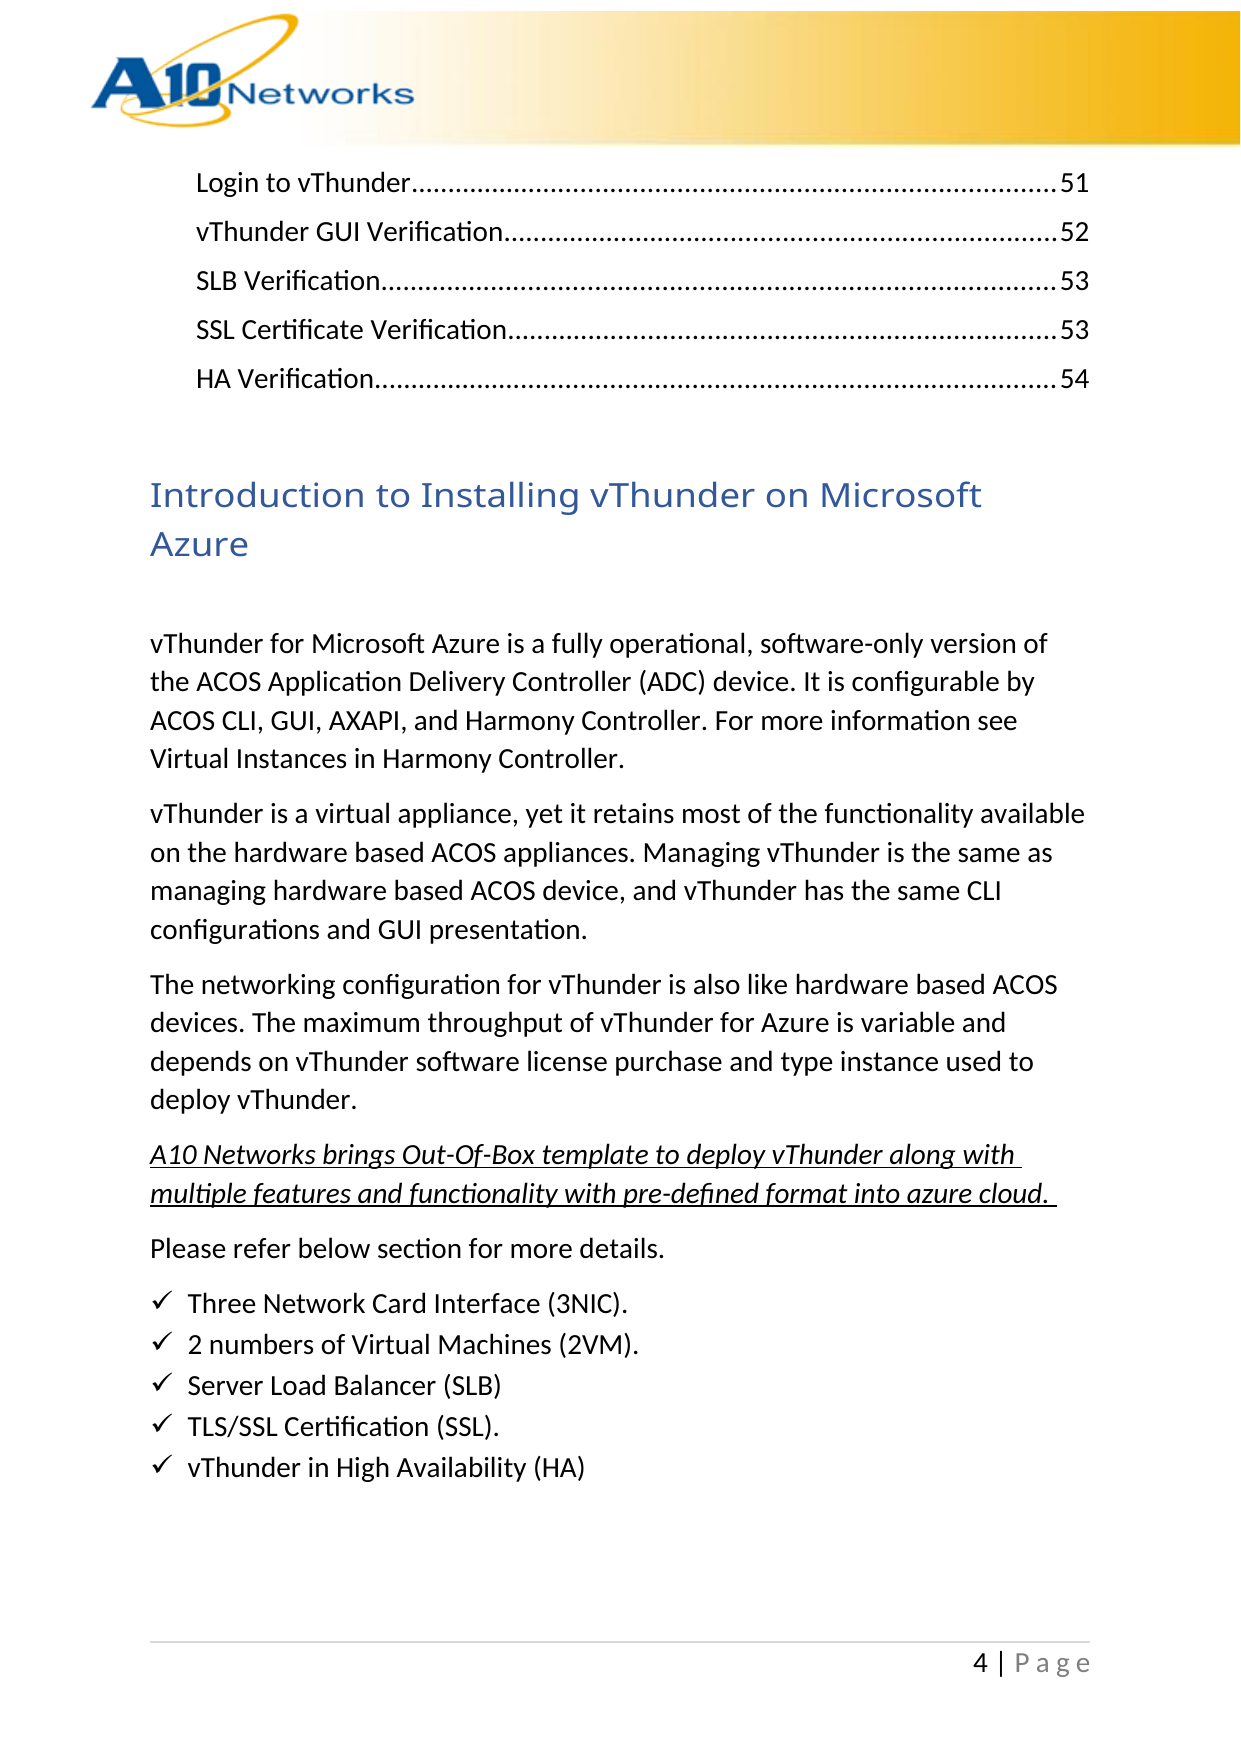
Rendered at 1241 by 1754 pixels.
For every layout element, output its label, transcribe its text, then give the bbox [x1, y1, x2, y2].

list Server Load Balancer (SLB) [150, 1367, 1090, 1402]
list Three Network Card Interface (3NIC). [150, 1285, 1090, 1321]
text A10 Networks brings Out-Of-Box template to deploy vThunder along with multiple features and functionality with pre-defined format into azure cloud. [150, 1136, 1090, 1210]
subtitle Introduction to Installing vThunder on Microsoft Azure [150, 472, 1090, 566]
list TLS/SSL Certification (SSL). [150, 1408, 1090, 1443]
list vThunder in High Availability (HA) [150, 1449, 1090, 1484]
text vThunder is a virtual appliance, yet it retains most of the functionality available on the hardware based ACOS appliances. Managing vThunder is the same as managing hardware based ACOS device, and vThunder has the same CLI configurations and GUI presentation. [150, 795, 1090, 946]
text The networking configuration for vThunder is also like hardware based ACOS devices. The maximum throughput of vThunder for Azure is variable and depends on vThunder software license purchase and type instance used to deploy vThunder. [150, 966, 1090, 1117]
picture [0, 11, 1241, 147]
text Please refer below section for more details. [150, 1230, 1090, 1265]
list 2 numbers of Virtual Machines (2VM). [150, 1326, 1090, 1361]
text vThunder for Microsoft Azure is a fully operational, software-only version of the ACOS Application Delivery Controller (ADC) device. It is configurable by ACOS CLI, GUI, AXAPI, and Harmony Controller. For more information see Virtual Instances in Harmony Controller. [150, 625, 1090, 776]
